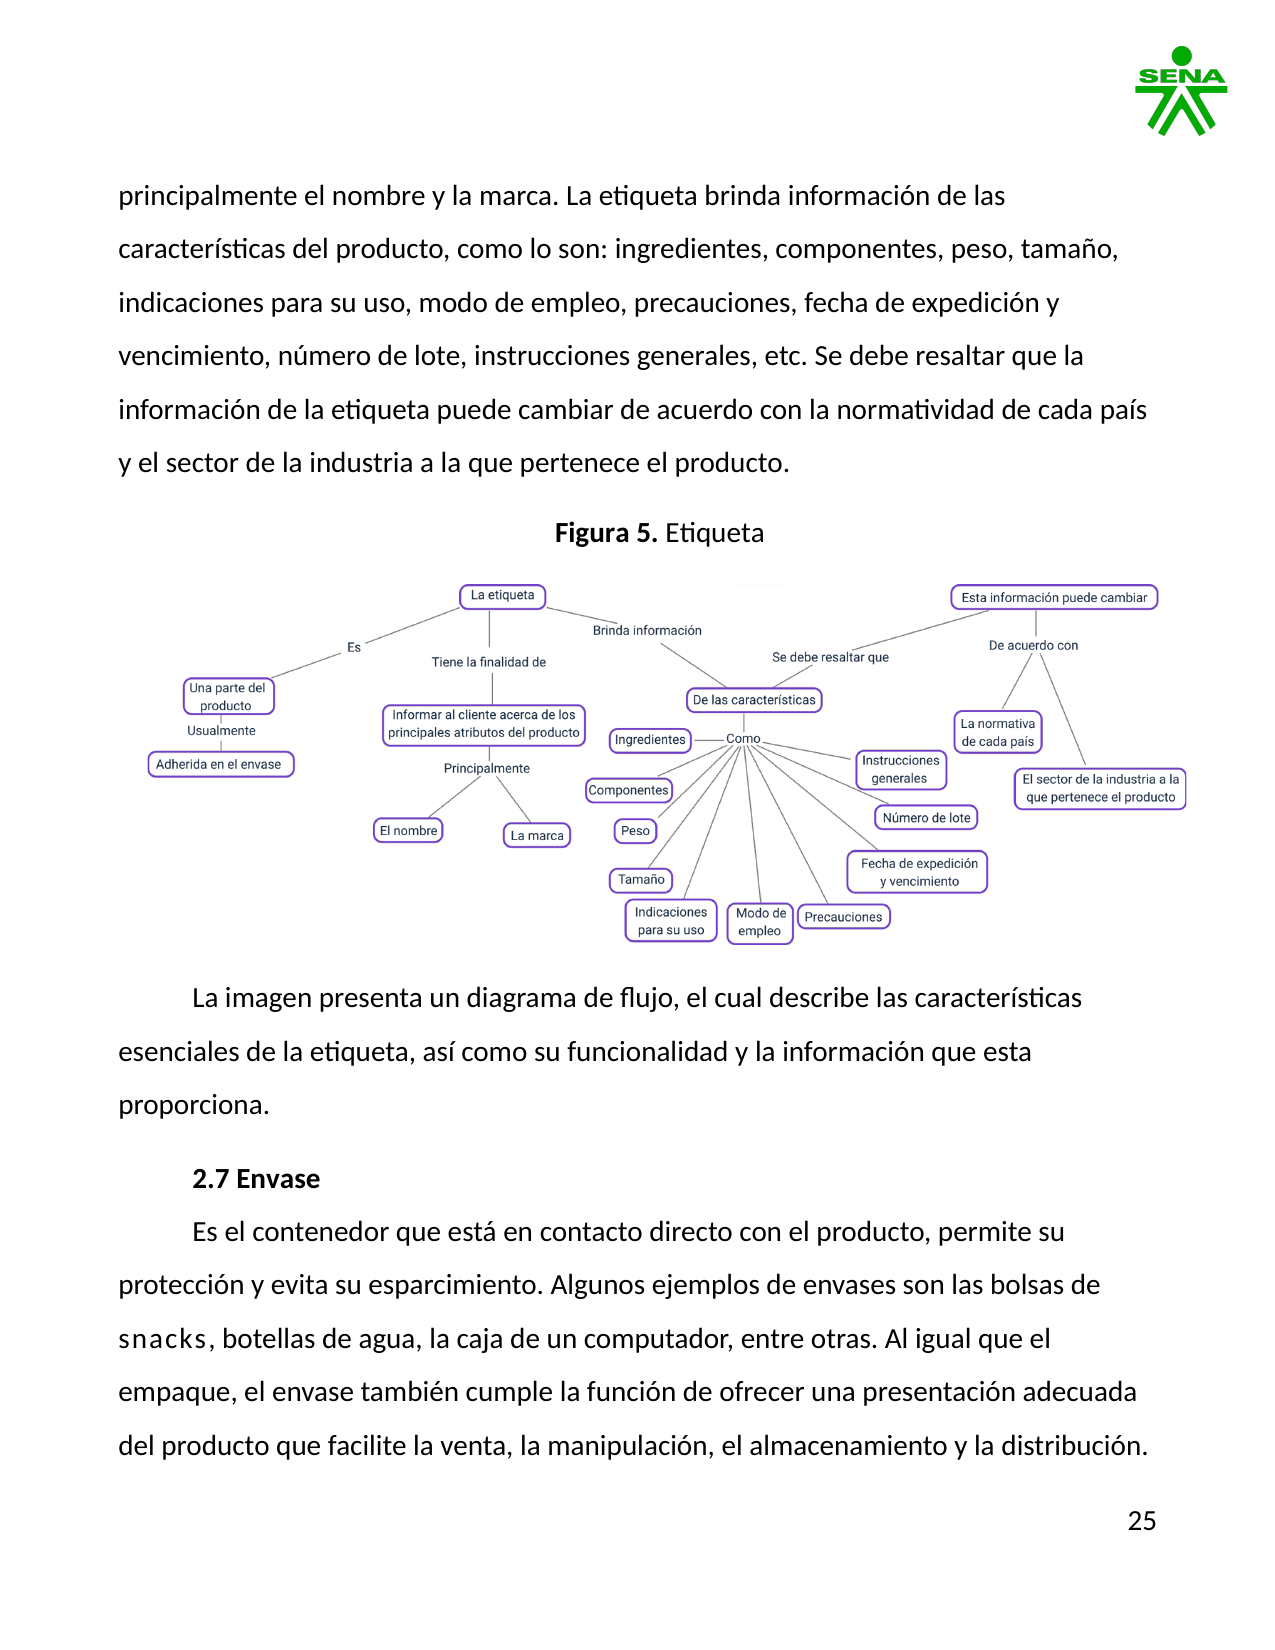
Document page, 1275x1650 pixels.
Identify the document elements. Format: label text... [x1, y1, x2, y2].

picture [1135, 46, 1228, 136]
subtitle Envase [192, 1161, 1157, 1196]
text La imagen presenta un diagrama de flujo, el cual describe las características esenciales de la etiqueta, así como su funcionalidad y la información que esta proporciona. [118, 979, 1157, 1122]
picture [147, 584, 1187, 945]
text Figura 5. Etiqueta [118, 514, 1157, 550]
text Es el contenedor que está en contacto directo con el producto, permite su protección y evita su esparcimiento. Algunos ejemplos de envases son las bolsas de snacks, botellas de agua, la caja de un computador, entre otras. Al igual que el empaque, el envase también cumple la función de ofrecer una presentación adecuada del producto que facilite la venta, la manipulación, el almacenamiento y la distribución. [118, 1213, 1157, 1462]
